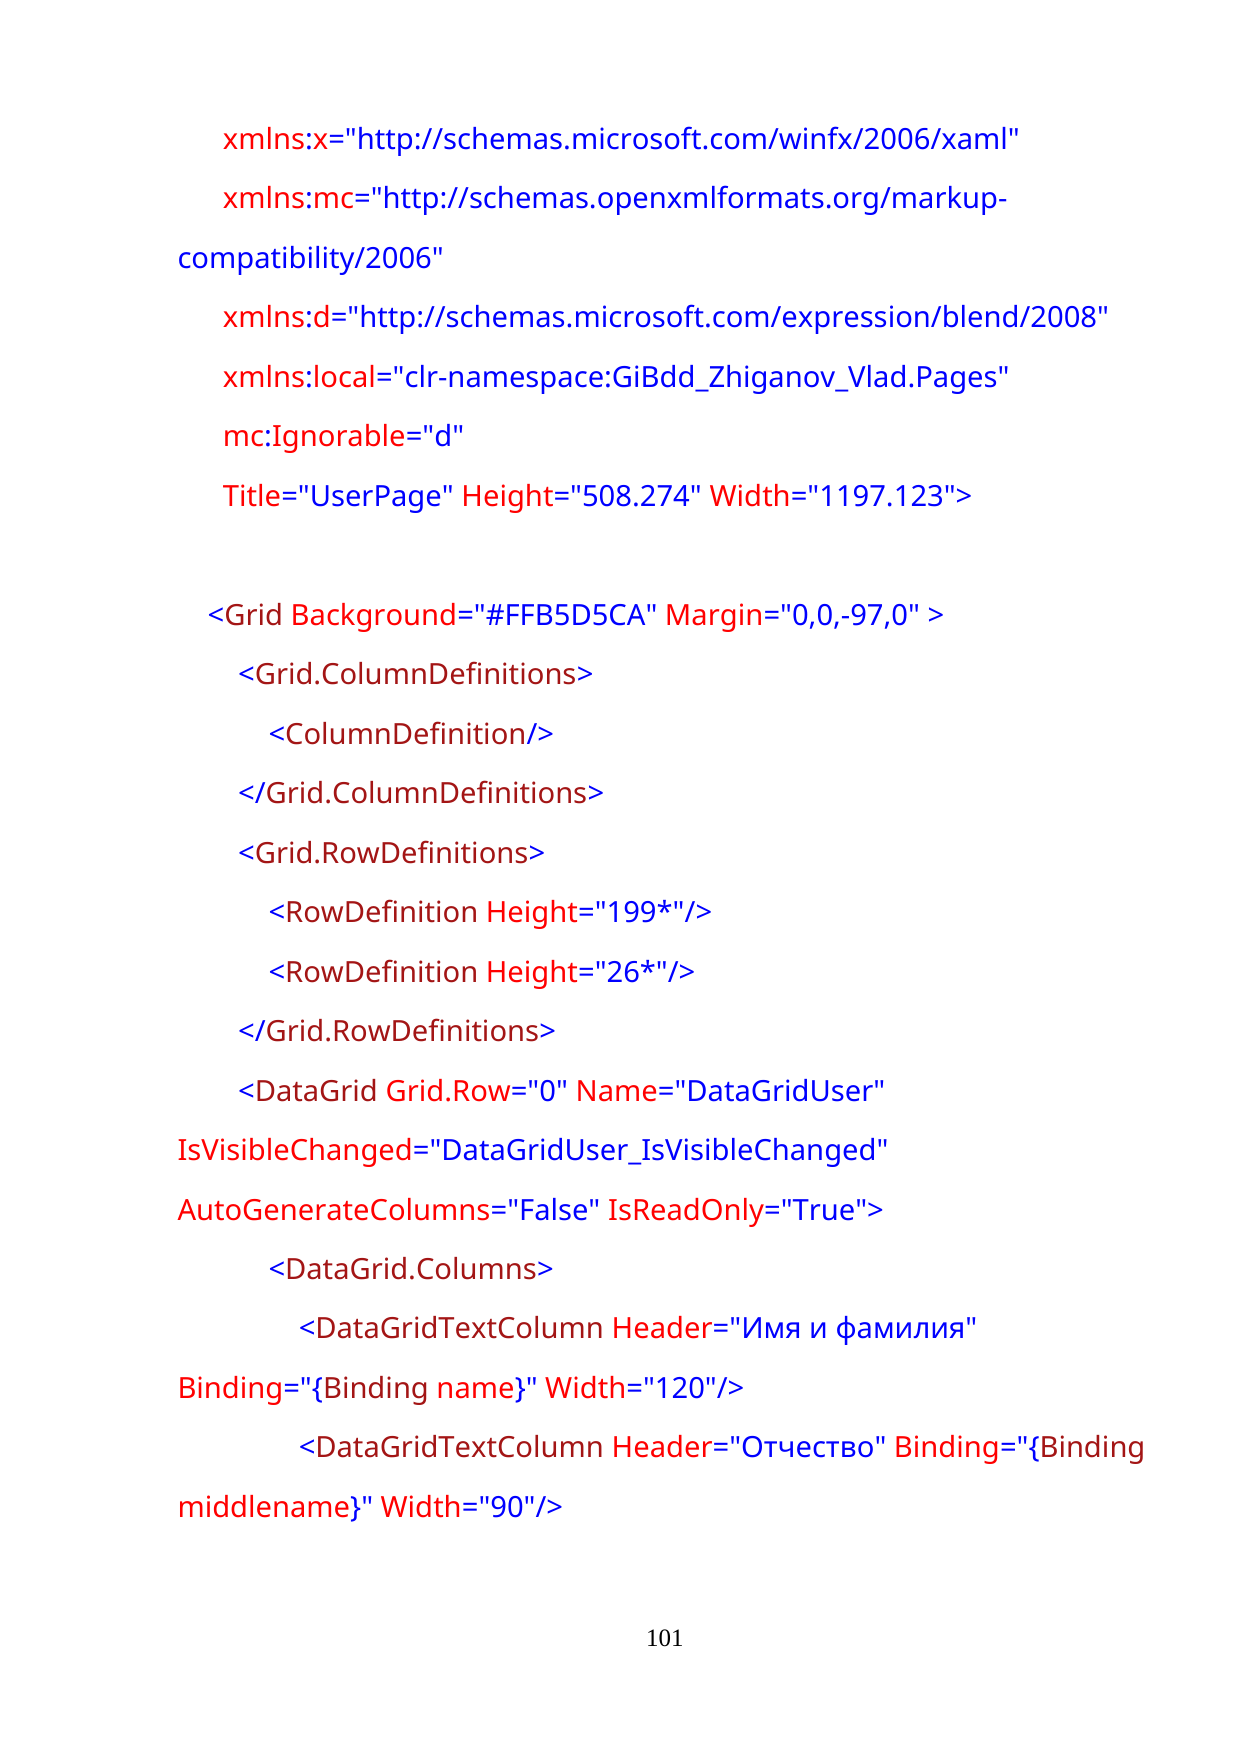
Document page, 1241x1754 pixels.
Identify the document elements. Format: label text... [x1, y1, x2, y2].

text xmlns:d="http://schemas.microsoft.com/expression/blend/2008" [177, 297, 1152, 336]
text <RowDefinition Height="26*"/> [177, 951, 1152, 991]
text <DataGrid.Columns> [177, 1248, 1152, 1288]
text <Grid.RowDefinitions> [177, 832, 1152, 872]
text <DataGrid Grid.Row="0" Name="DataGridUser" IsVisibleChanged="DataGridUser_IsVisibleChanged" AutoGenerateColumns="False" IsReadOnly="True"> [177, 1070, 1152, 1228]
text </Grid.RowDefinitions> [177, 1010, 1152, 1050]
text </Grid.ColumnDefinitions> [177, 772, 1152, 812]
text xmlns:local="clr-namespace:GiBdd_Zhiganov_Vlad.Pages" [177, 356, 1152, 396]
text <Grid Background="#FFB5D5CA" Margin="0,0,-97,0" > [177, 594, 1152, 634]
text xmlns:mc="http://schemas.openxmlformats.org/markup-compatibility/2006" [177, 178, 1152, 277]
text <RowDefinition Height="199*"/> [177, 891, 1152, 931]
text <DataGridTextColumn Header="Oтчество" Binding="{Binding middlename}" Width="90"/> [177, 1427, 1152, 1526]
text <Grid.ColumnDefinitions> [177, 653, 1152, 693]
text <ColumnDefinition/> [177, 713, 1152, 753]
text <DataGridTextColumn Header="Имя и фамилия" Binding="{Binding name}" Width="120"/> [177, 1308, 1152, 1407]
text mc:Ignorable="d" [177, 416, 1152, 455]
text xmlns:x="http://schemas.microsoft.com/winfx/2006/xaml" [177, 118, 1152, 158]
text Title="UserPage" Height="508.274" Width="1197.123"> [177, 475, 1152, 515]
